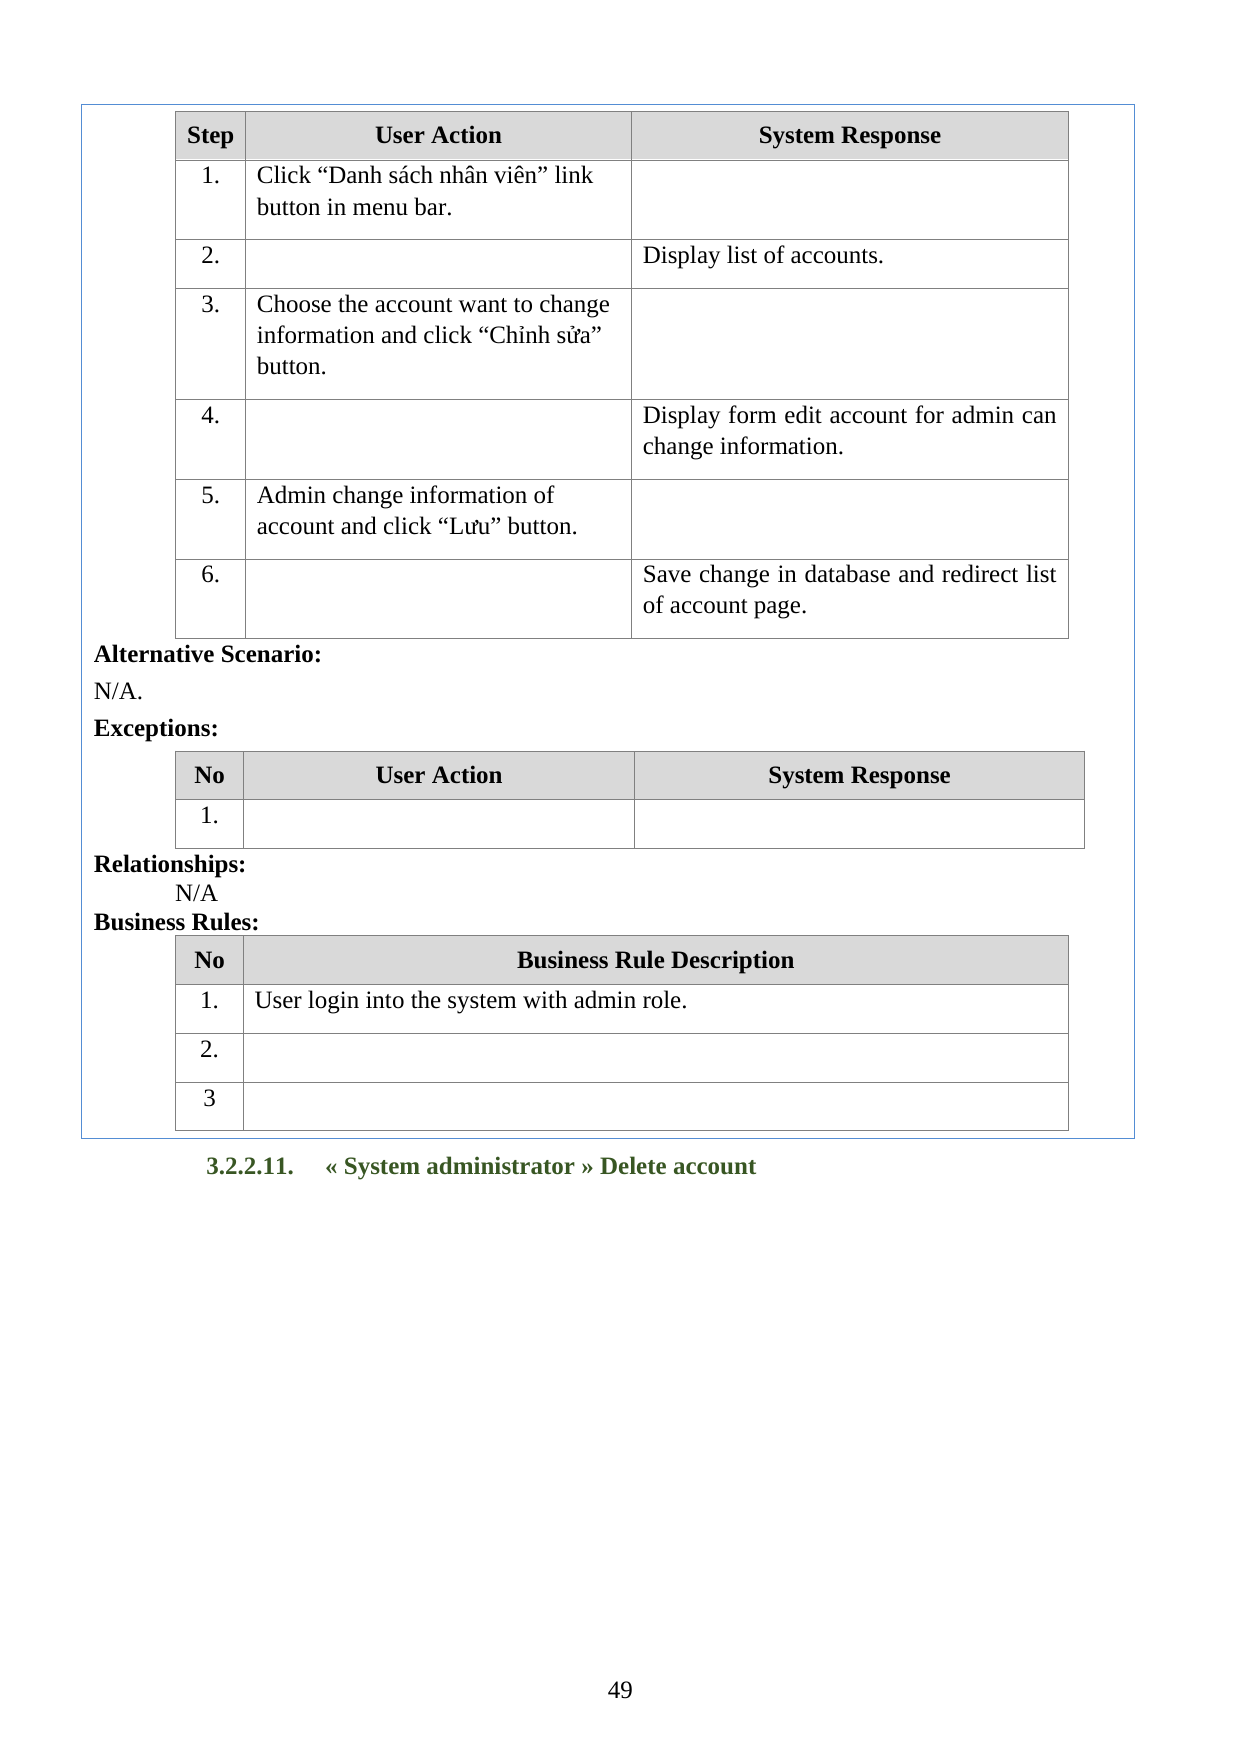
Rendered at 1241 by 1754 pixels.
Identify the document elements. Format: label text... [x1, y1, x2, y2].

subtitle « System administrator » Delete account [206, 1151, 1146, 1180]
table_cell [82, 105, 1134, 1138]
